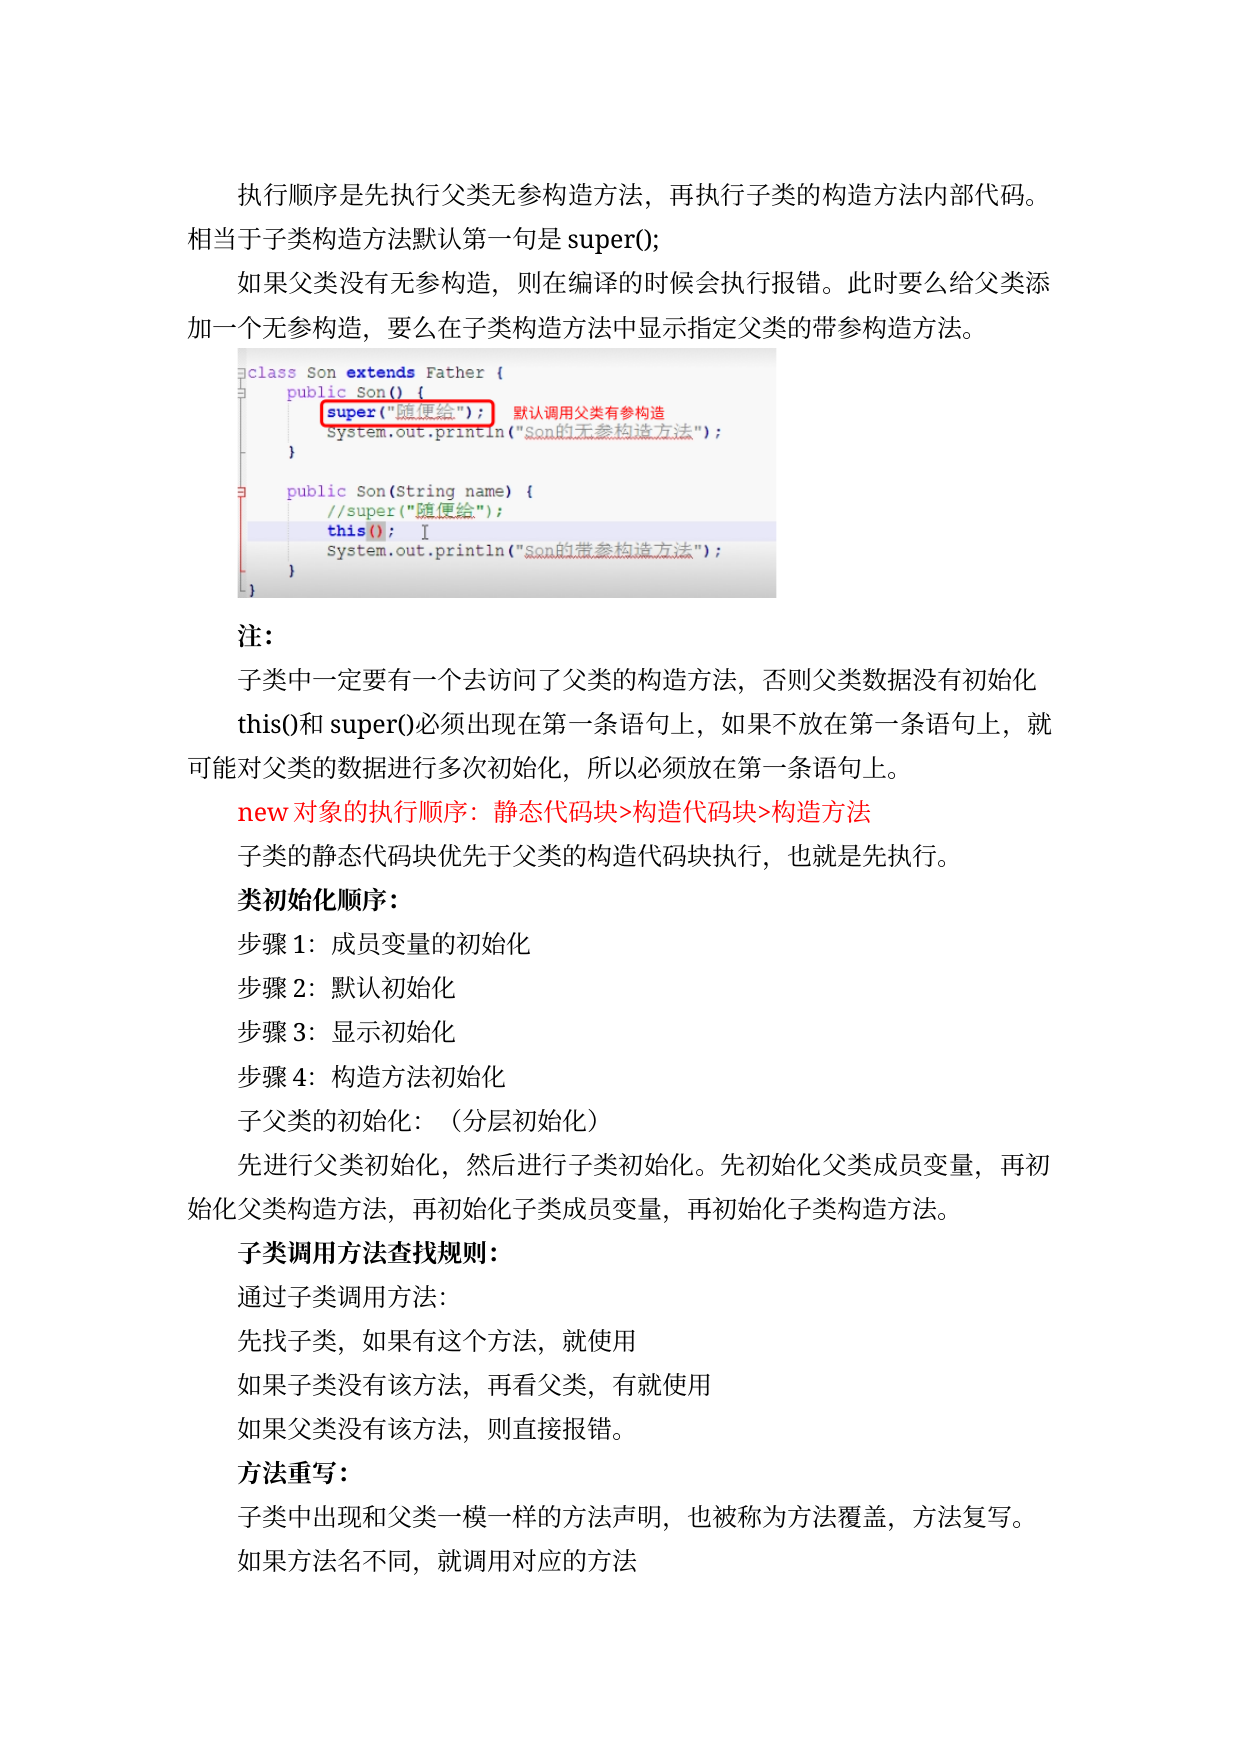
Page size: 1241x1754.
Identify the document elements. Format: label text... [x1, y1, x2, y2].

list 子父类的初始化：（分层初始化） [187, 1097, 1053, 1141]
list 步骤2：默认初始化 [187, 965, 1053, 1009]
list 类初始化顺序： [187, 877, 1053, 921]
list this()和super()必须出现在第一条语句上，如果不放在第一条语句上，就可能对父类的数据进行多次初始化，所以必须放在第一条语句上。 [187, 701, 1053, 789]
list 如果子类没有该方法，再看父类，有就使用 [187, 1362, 1053, 1406]
list 方法重写： [187, 1450, 1053, 1494]
list 注： [187, 613, 1053, 657]
list 先进行父类初始化，然后进行子类初始化。先初始化父类成员变量，再初始化父类构造方法，再初始化子类成员变量，再初始化子类构造方法。 [187, 1141, 1053, 1229]
picture [237, 348, 777, 598]
list 子类调用方法查找规则： [187, 1229, 1053, 1273]
list 步骤3：显示初始化 [187, 1009, 1053, 1053]
list 子类的静态代码块优先于父类的构造代码块执行，也就是先执行。 [187, 833, 1053, 877]
list 如果方法名不同，就调用对应的方法 [187, 1538, 1053, 1582]
list 如果父类没有该方法，则直接报错。 [187, 1406, 1053, 1450]
list 如果父类没有无参构造，则在编译的时候会执行报错。此时要么给父类添加一个无参构造，要么在子类构造方法中显示指定父类的带参构造方法。 [187, 260, 1053, 348]
list 通过子类调用方法： [187, 1273, 1053, 1318]
list new对象的执行顺序：静态代码块>构造代码块>构造方法 [187, 789, 1053, 833]
list 执行顺序是先执行父类无参构造方法，再执行子类的构造方法内部代码。相当于子类构造方法默认第一句是super(); [187, 172, 1053, 260]
list 子类中出现和父类一模一样的方法声明，也被称为方法覆盖，方法复写。 [187, 1494, 1053, 1538]
list 先找子类，如果有这个方法，就使用 [187, 1318, 1053, 1362]
list 步骤1：成员变量的初始化 [187, 921, 1053, 965]
list 步骤4：构造方法初始化 [187, 1053, 1053, 1097]
list 子类中一定要有一个去访问了父类的构造方法，否则父类数据没有初始化 [187, 657, 1053, 701]
